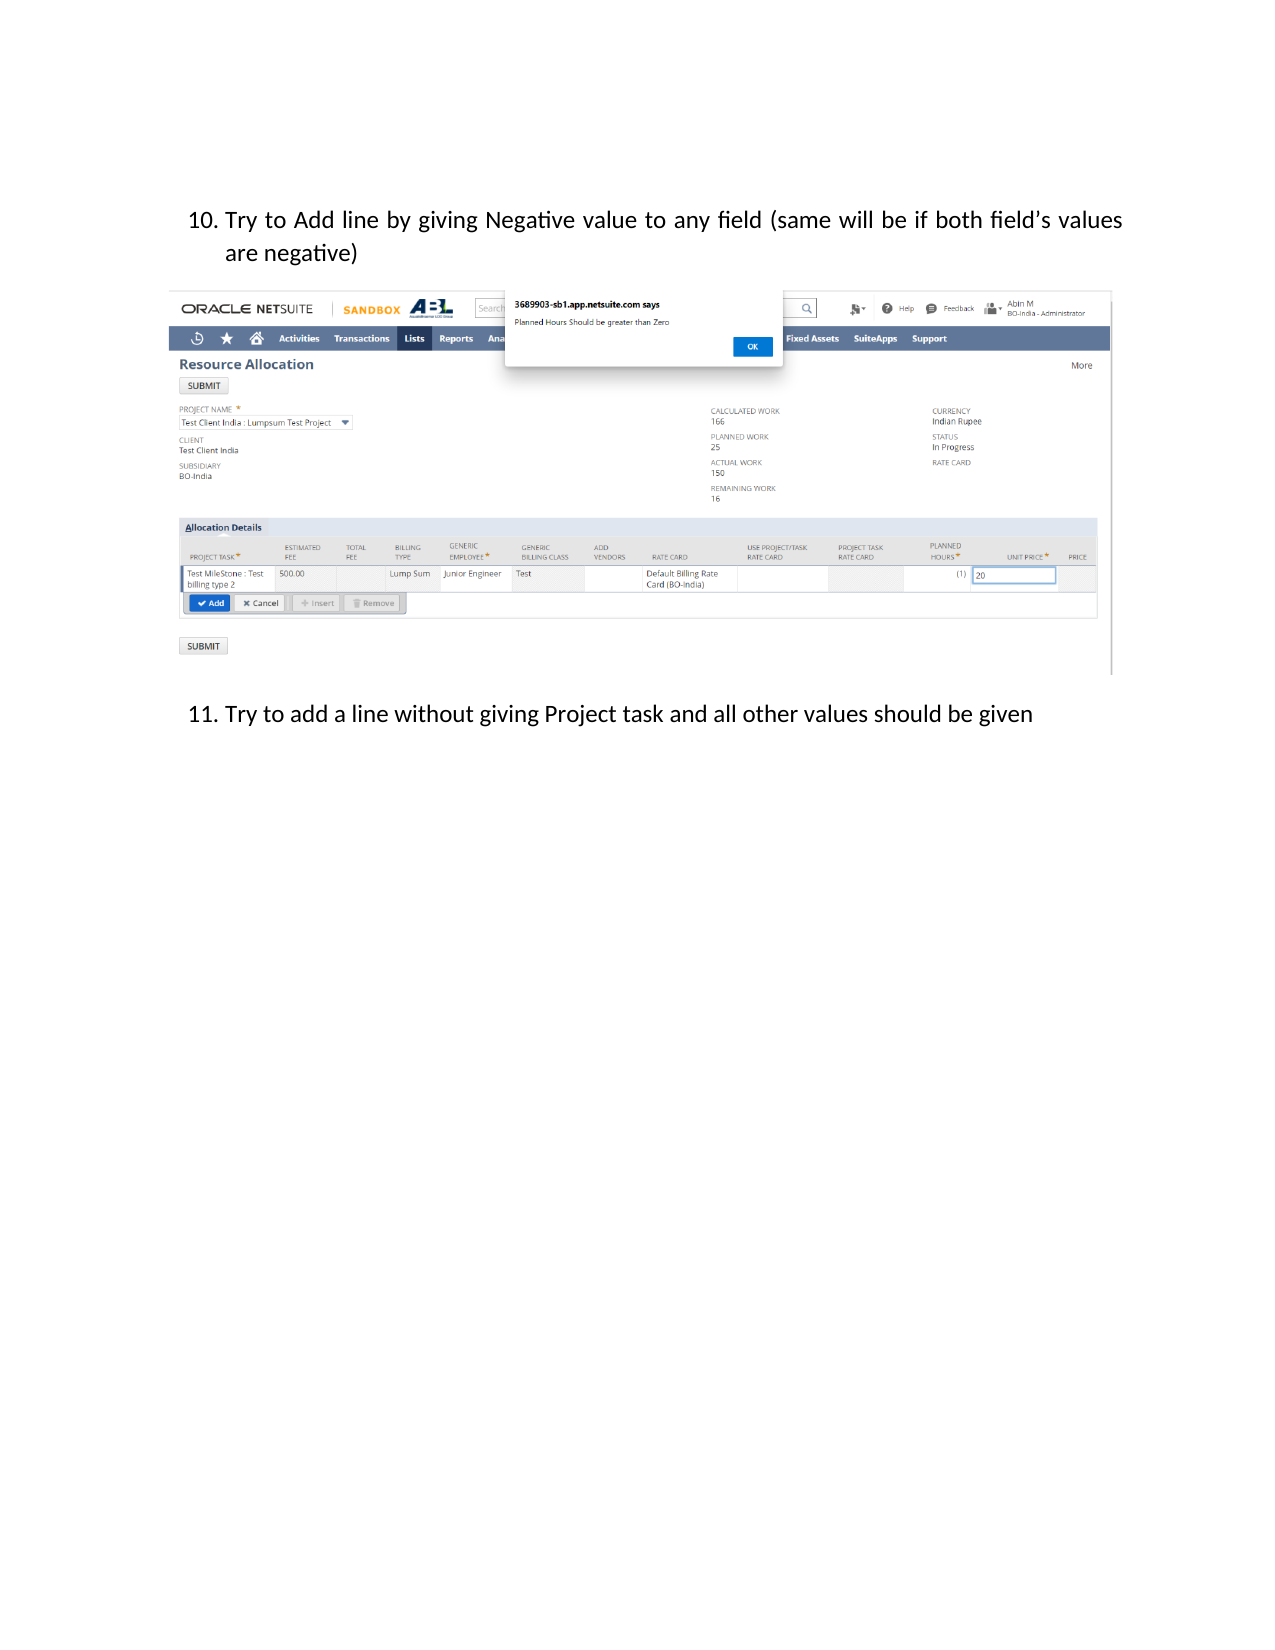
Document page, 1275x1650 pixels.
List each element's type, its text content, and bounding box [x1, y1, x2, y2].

list Try to add a line without giving Project task and all other values should be given [187, 698, 1125, 728]
list Try to Add line by giving Negative value to any field (same will be if both field’s values are negative) [187, 204, 1125, 267]
